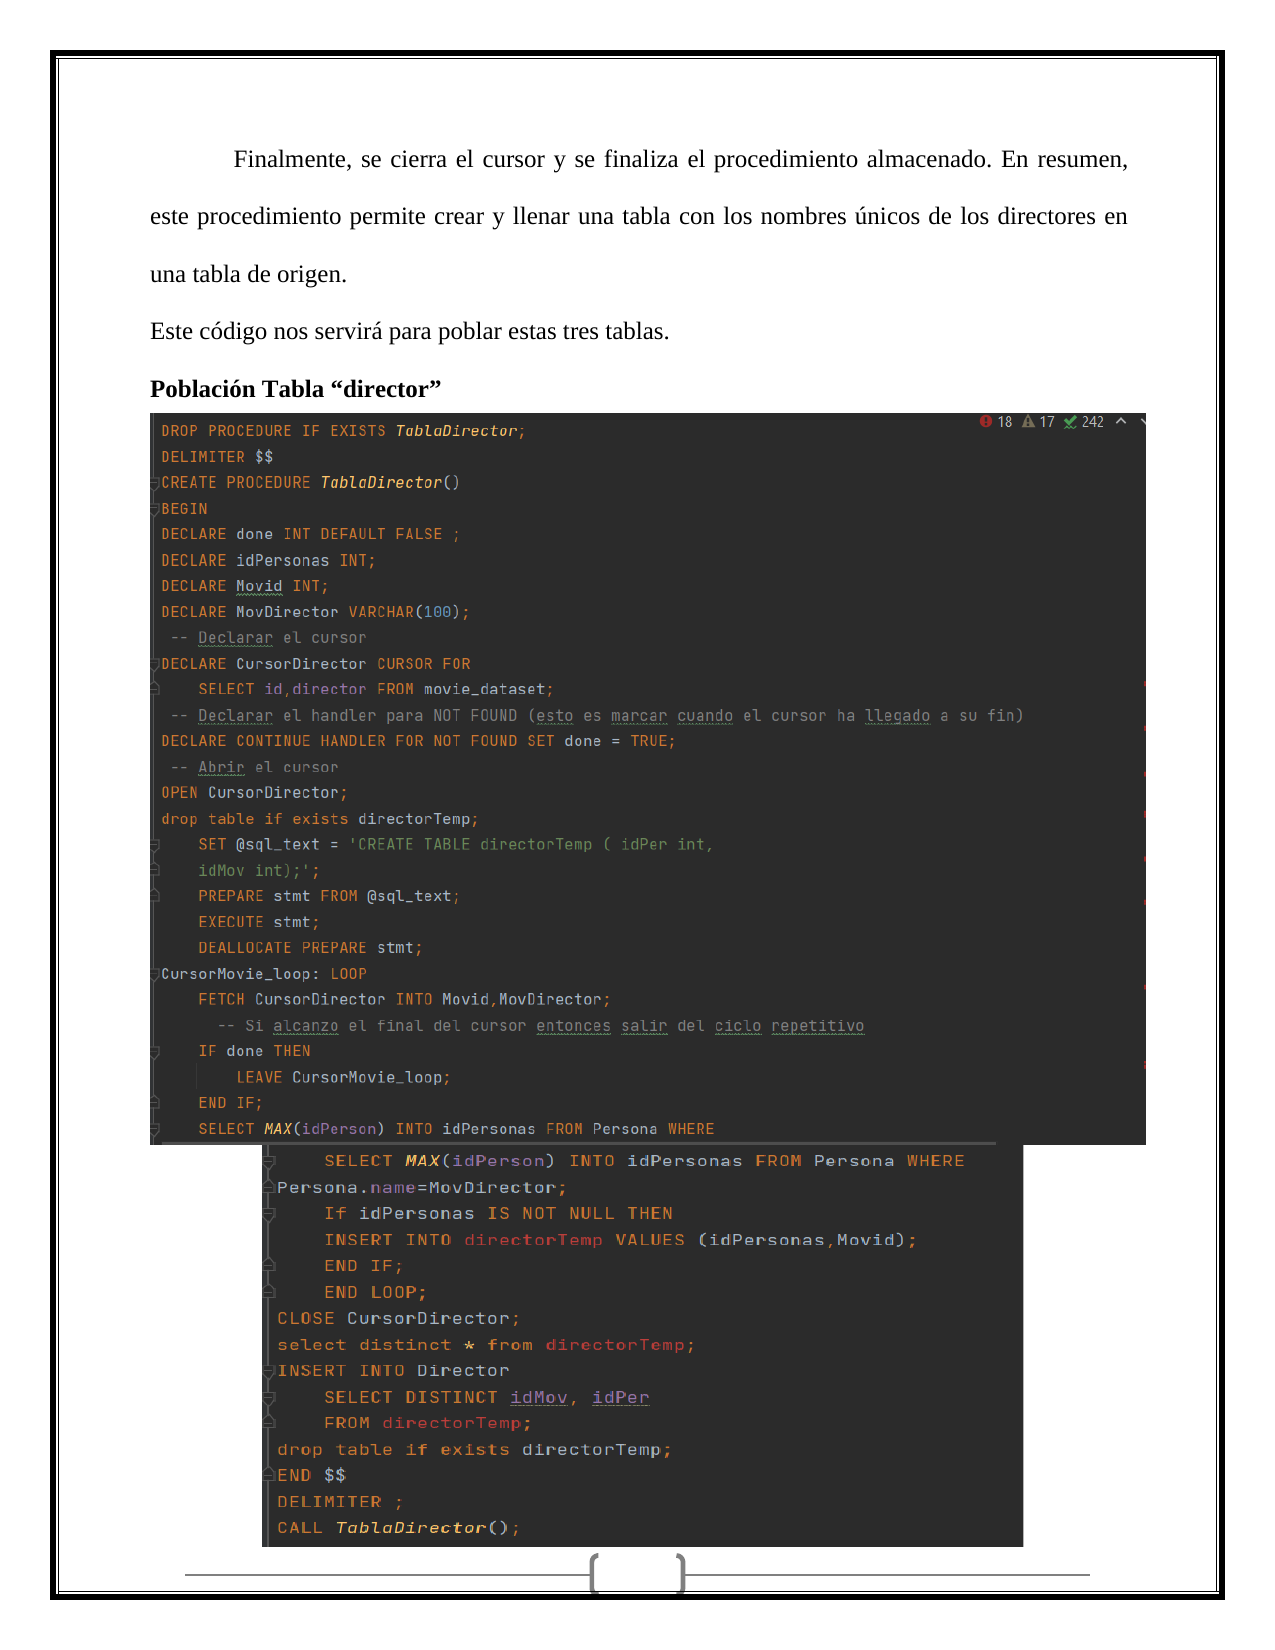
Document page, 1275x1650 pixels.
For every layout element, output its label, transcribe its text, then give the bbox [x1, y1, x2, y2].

text Este código nos servirá para poblar estas tres tablas. [150, 316, 1135, 345]
text Población Tabla “director” [150, 374, 1135, 402]
text Finalmente, se cierra el cursor y se finaliza el procedimiento almacenado. En resumen, este procedimiento permite crear y llenar una tabla con los nombres únicos de los directores en una tabla de origen. [150, 144, 1129, 287]
picture [150, 413, 1146, 1547]
